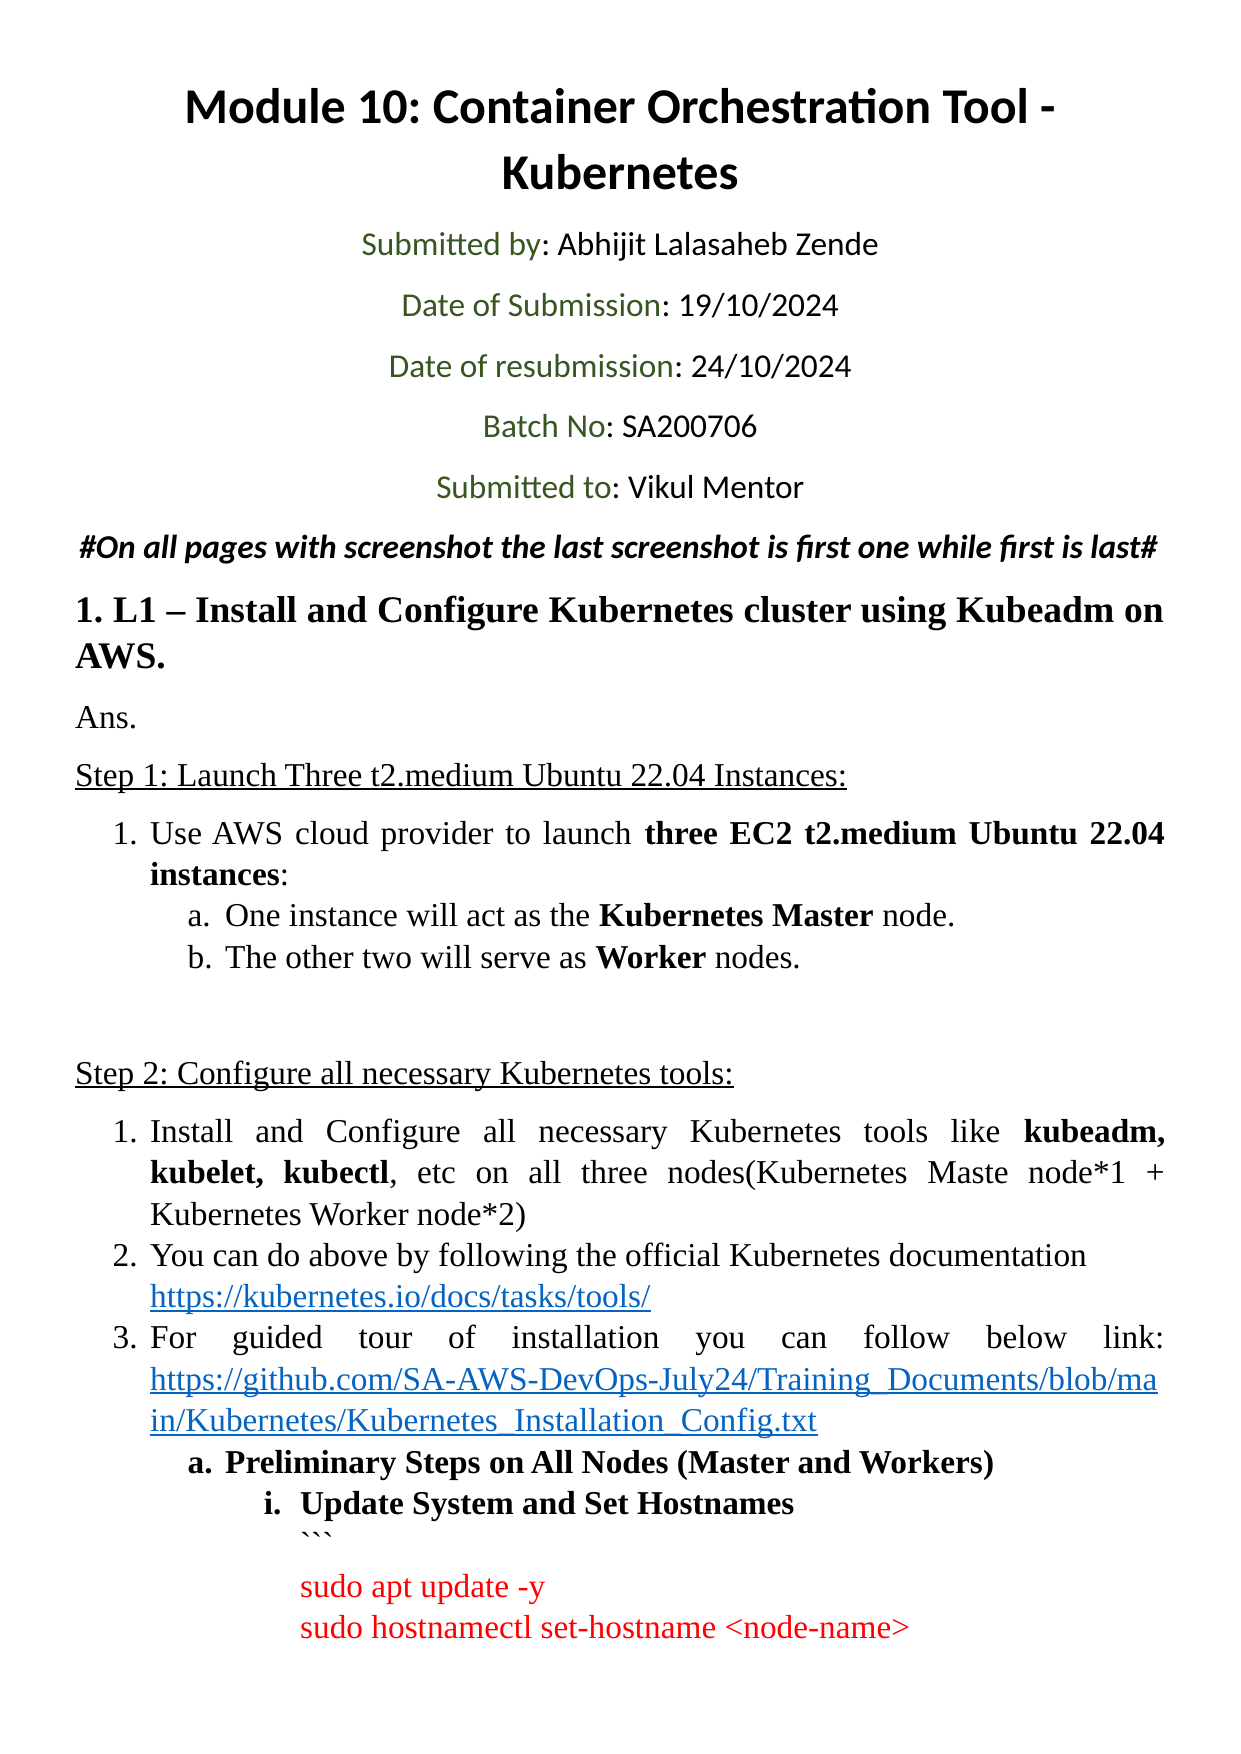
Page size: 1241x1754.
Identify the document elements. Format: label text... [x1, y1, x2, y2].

list You can do above by following the official Kubernetes documentation [112, 1235, 1165, 1273]
text Submitted by: Abhijit Lalasaheb Zende [75, 223, 1165, 264]
text Module 10: Container Orchestration Tool - Kubernetes [75, 75, 1165, 202]
list https://kubernetes.io/docs/tasks/tools/ [150, 1276, 1165, 1315]
list One instance will act as the Kubernetes Master node. [187, 896, 1165, 934]
text #On all pages with screenshot the last screenshot is first one while first is last# [75, 526, 1165, 567]
list Update System and Set Hostnames [281, 1483, 1165, 1522]
text Step 1: Launch Three t2.medium Ubuntu 22.04 Instances: [75, 755, 1165, 793]
list Install and Configure all necessary Kubernetes tools like kubeadm, kubelet, kubectl, etc on all three nodes(Kubernetes Maste node*1 + Kubernetes Worker node*2) [112, 1111, 1165, 1232]
text Date of Submission: 19/10/2024 [75, 284, 1165, 325]
list The other two will serve as Worker nodes. [187, 937, 1165, 975]
list Preliminary Steps on All Nodes (Master and Workers) [187, 1442, 1165, 1480]
list sudo hostnamectl set-hostname <node-name> [300, 1607, 1165, 1646]
list Use AWS cloud provider to launch three EC2 t2.medium Ubuntu 22.04 instances: [112, 813, 1165, 893]
text Batch No: SA200706 [75, 405, 1165, 446]
text Submitted to: Vikul Mentor [75, 466, 1165, 507]
text Date of resubmission: 24/10/2024 [75, 344, 1165, 385]
list ``` [300, 1524, 1165, 1563]
text Step 2: Configure all necessary Kubernetes tools: [75, 1053, 1165, 1091]
list For guided tour of installation you can follow below link: https://github.com/SA-AWS-DevOps-July24/Training_Documents/blob/main/Kubernetes/Kubernetes_Installation_Config.txt [112, 1318, 1165, 1439]
list sudo apt update -y [300, 1566, 1165, 1604]
text Ans. [75, 697, 1165, 735]
text 1. L1 – Install and Configure Kubernetes cluster using Kubeadm on AWS. [75, 587, 1165, 677]
